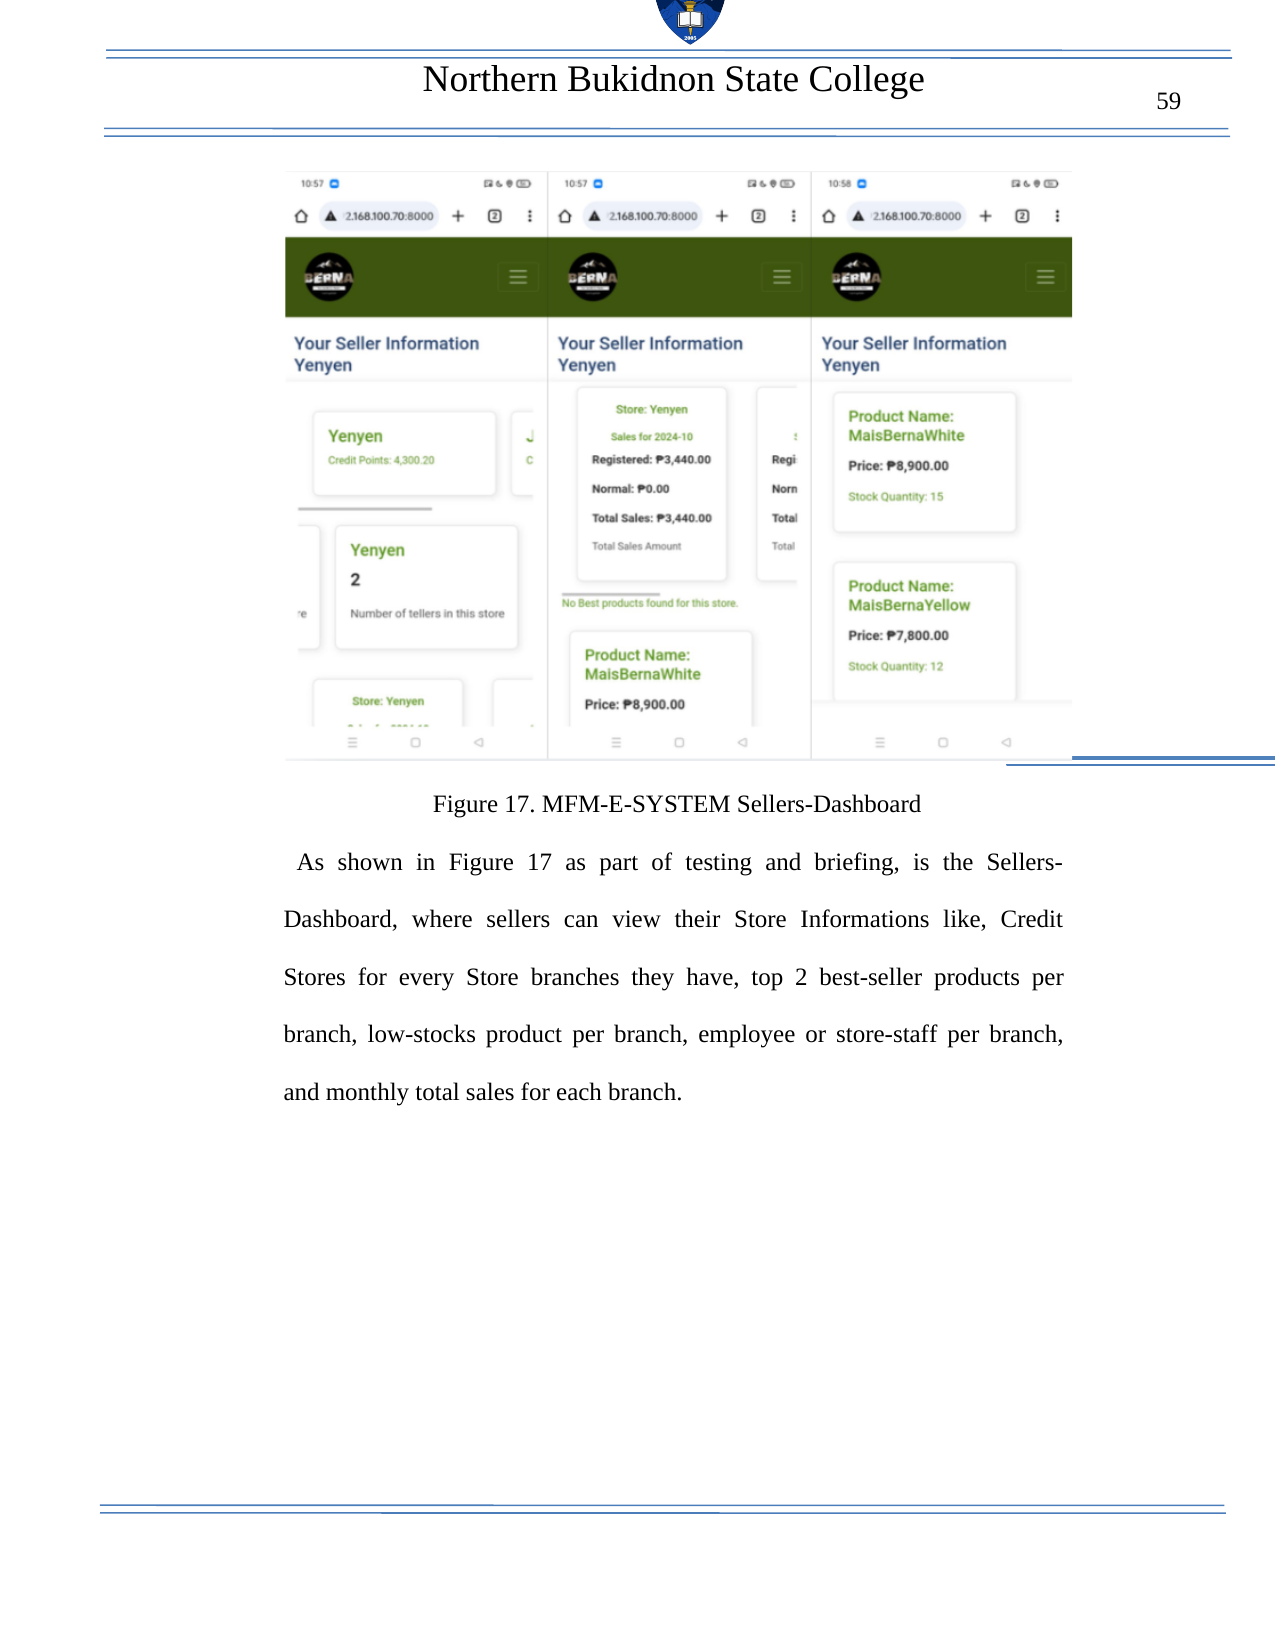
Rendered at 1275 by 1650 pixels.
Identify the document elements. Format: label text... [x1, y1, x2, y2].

text As shown in Figure 17 as part of testing and briefing, is the Sellers-Dashboard, where sellers can view their Store Informations like, Credit Stores for every Store branches they have, top 2 best-seller products per branch, low-stocks product per branch, employee or store-staff per branch, and monthly total sales for each branch. [283, 847, 1064, 1106]
picture [285, 171, 1073, 761]
picture [635, 0, 745, 48]
text Figure 17. MFM-E-SYSTEM Sellers-Dashboard [283, 789, 1064, 818]
